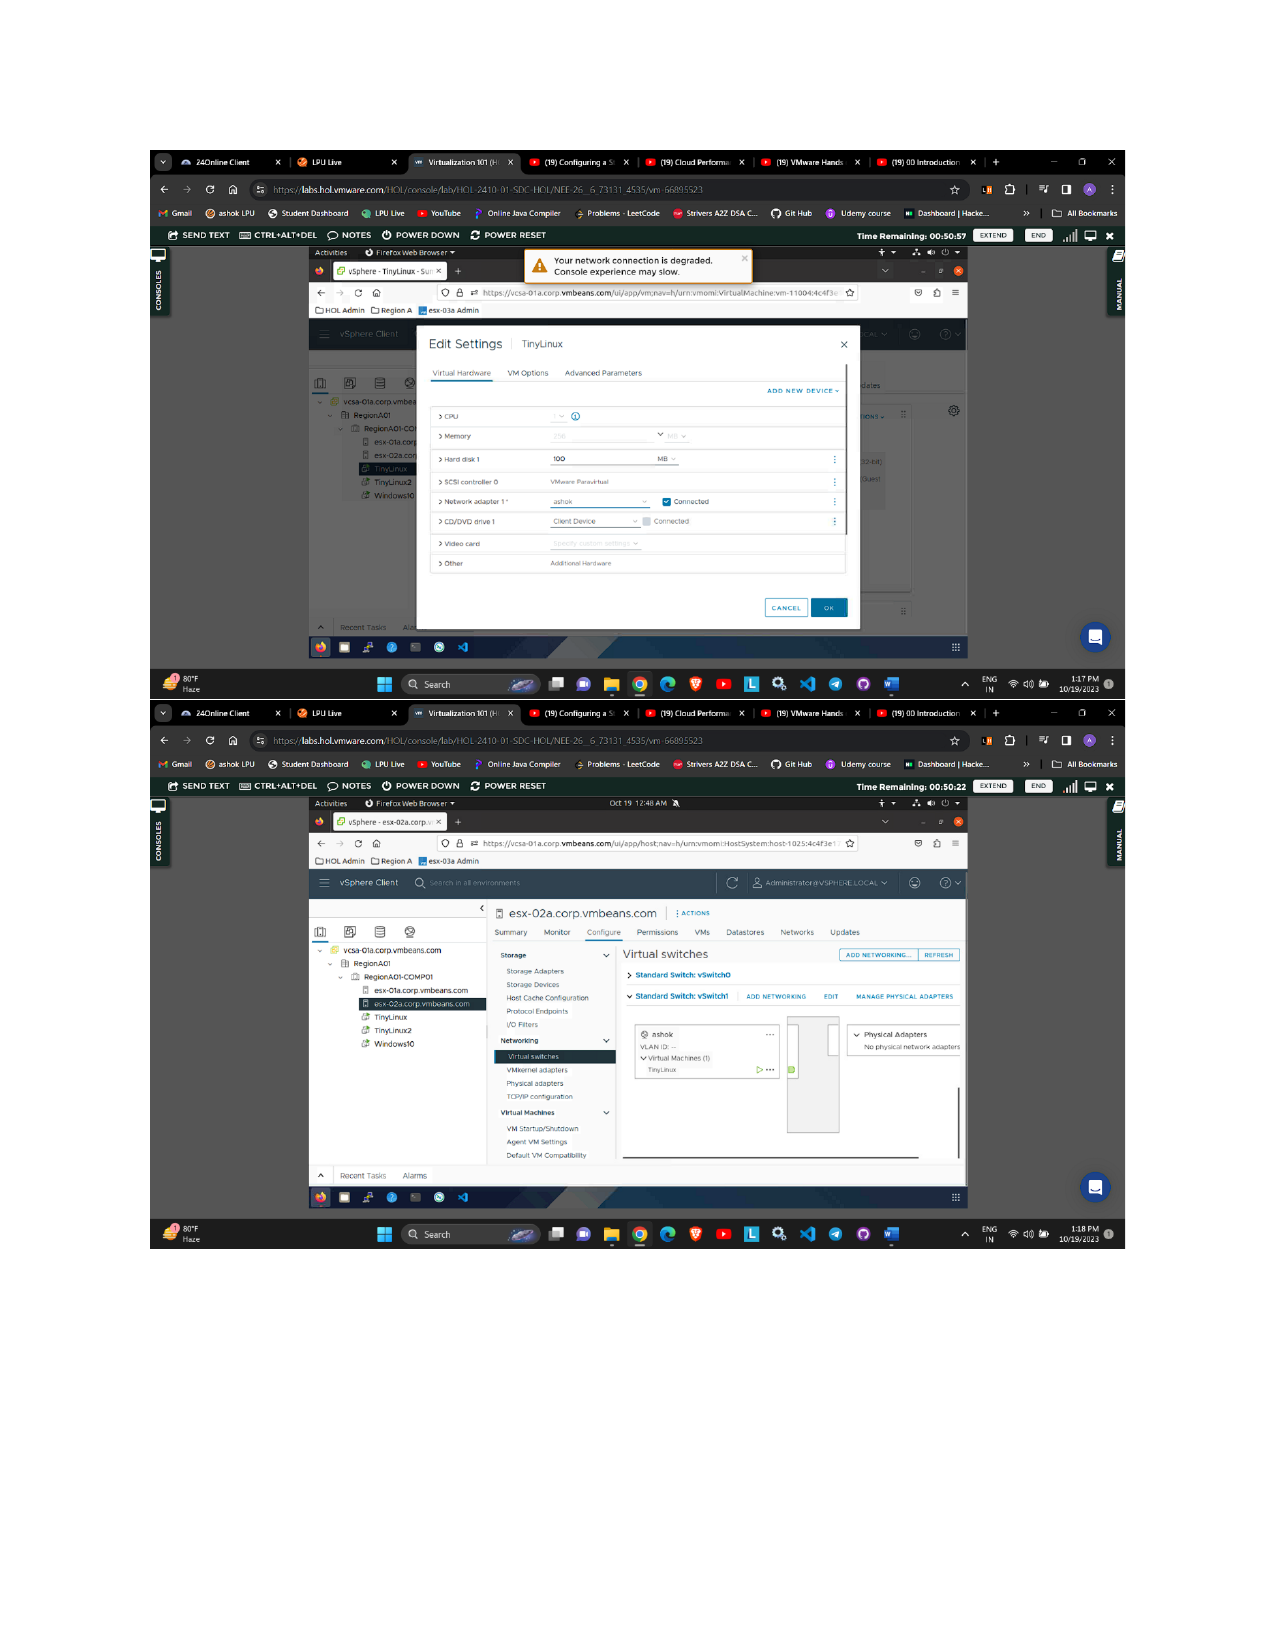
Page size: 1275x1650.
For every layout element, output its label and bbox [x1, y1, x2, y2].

picture [150, 150, 1125, 699]
picture [150, 700, 1125, 1249]
